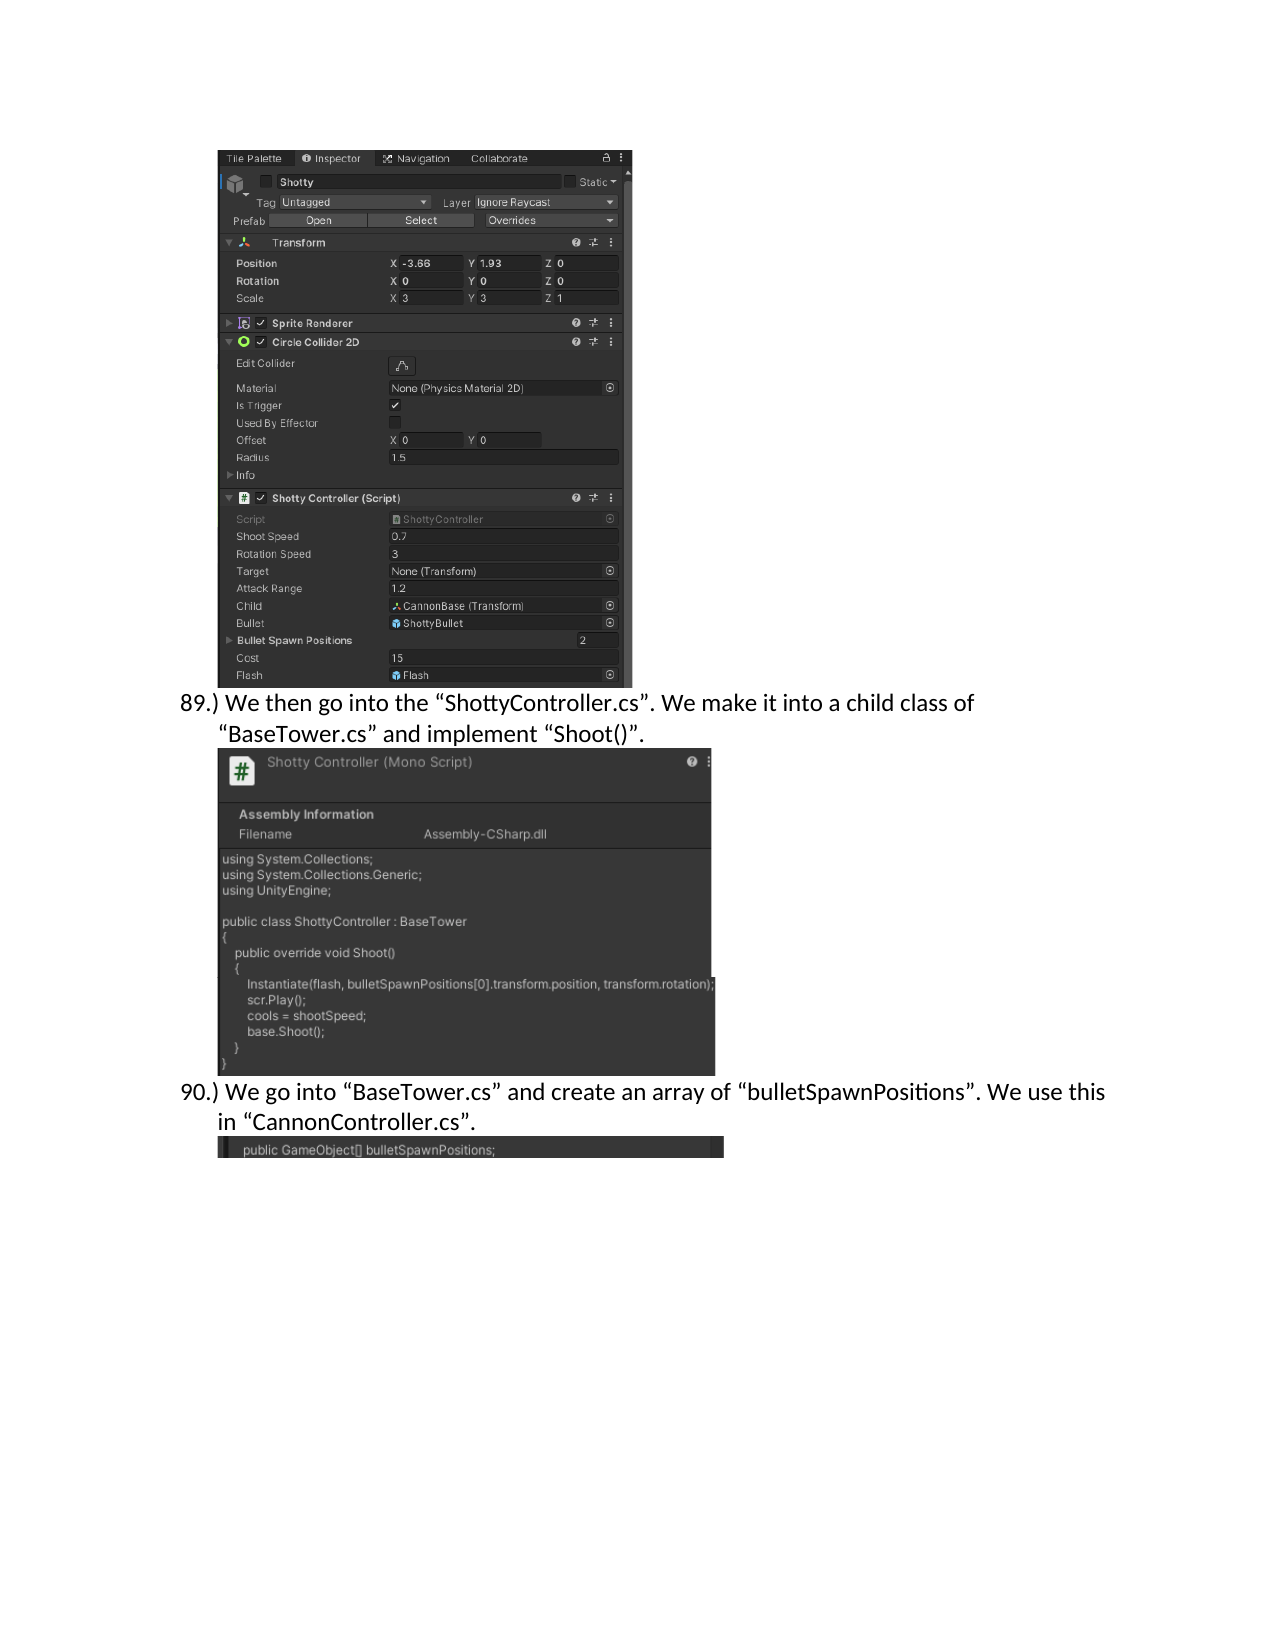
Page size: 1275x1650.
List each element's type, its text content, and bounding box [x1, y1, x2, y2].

picture [217, 1136, 724, 1158]
list We then go into the “ShottyController.cs”. We make it into a child class of “BaseTower.cs” and implement “Shoot()”. [180, 688, 1125, 749]
picture [217, 748, 716, 1076]
picture [217, 150, 633, 688]
list We go into “BaseTower.cs” and create an array of “bulletSpawnPositions”. We use this in “CannonController.cs”. [180, 1076, 1125, 1137]
